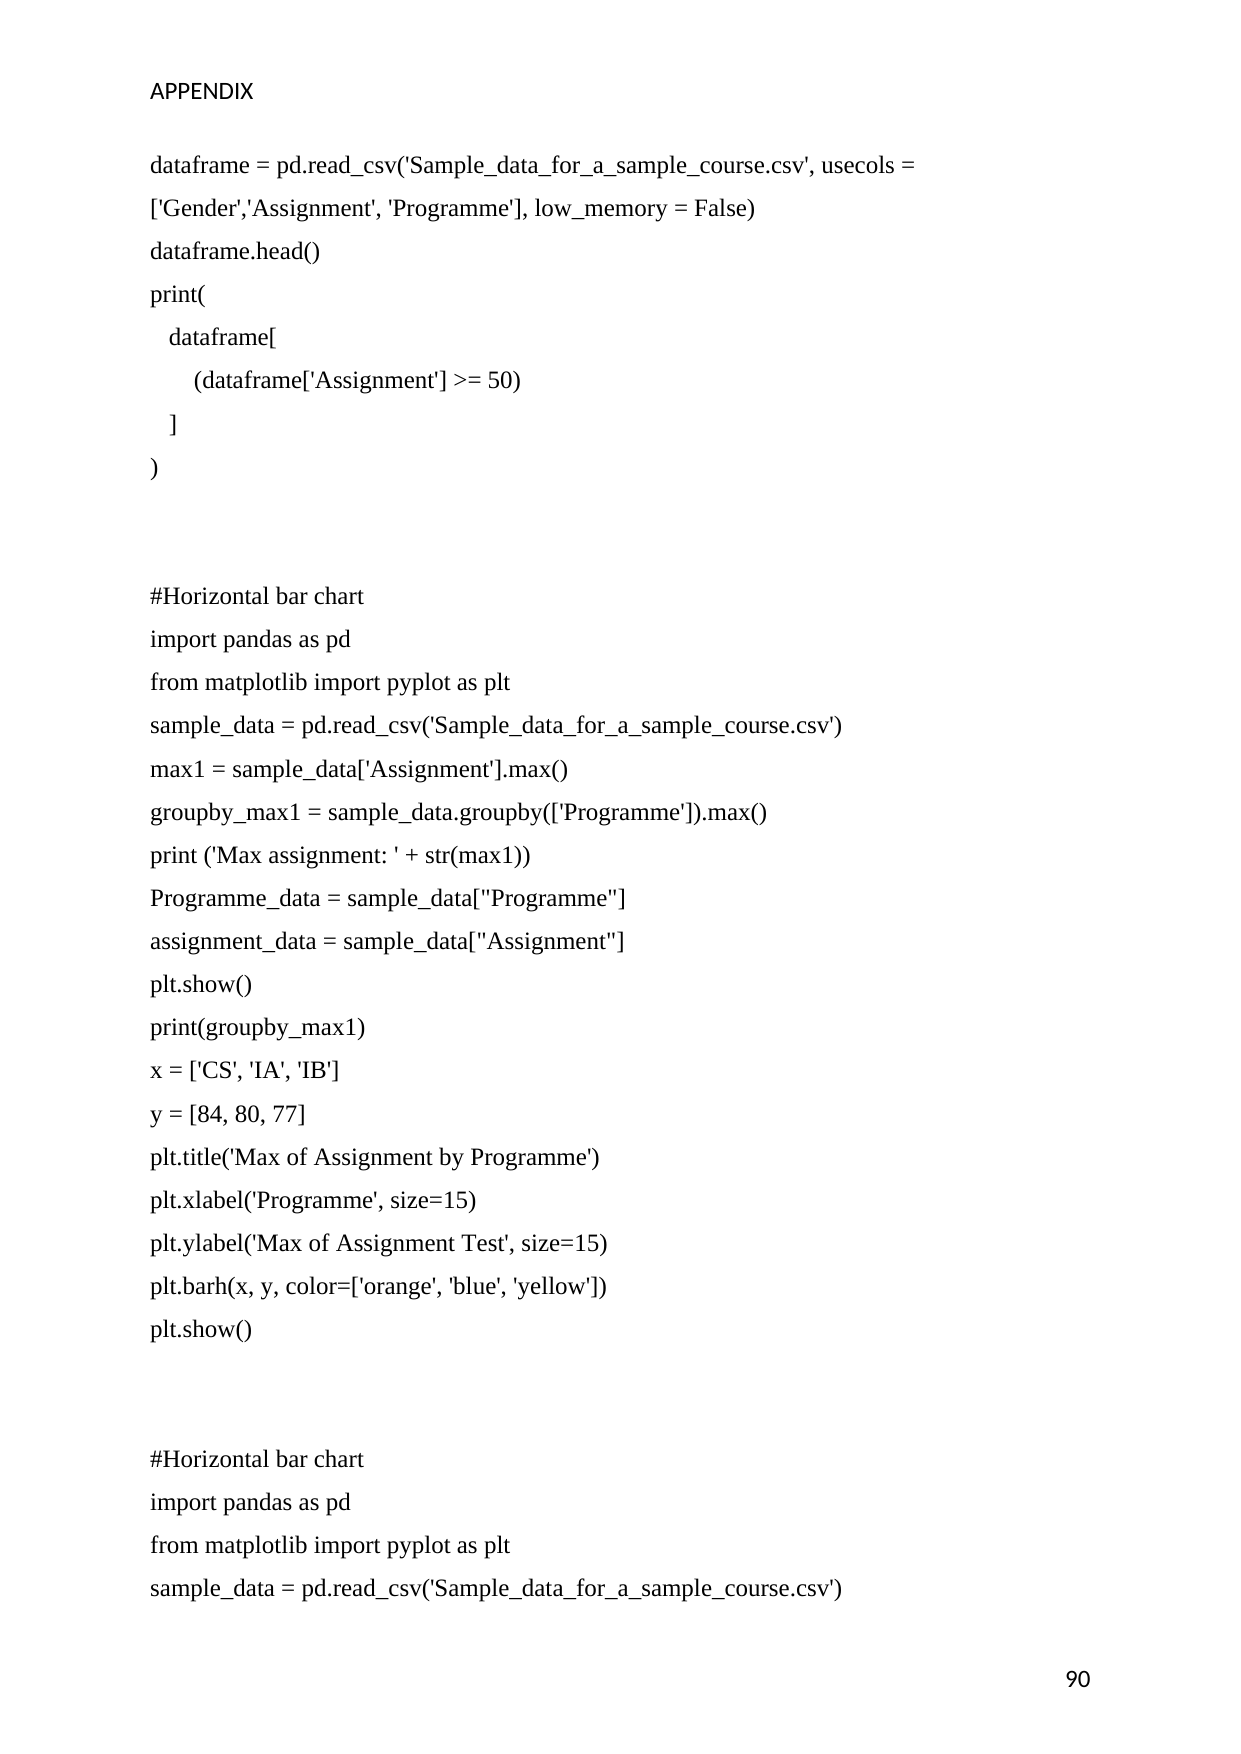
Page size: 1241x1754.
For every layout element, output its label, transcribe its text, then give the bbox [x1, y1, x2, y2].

text print ('Max assignment: ' + str(max1)) [150, 840, 1090, 869]
text x = ['CS', 'IA', 'IB'] [150, 1056, 1090, 1084]
text #Horizontal bar chart [150, 1444, 1090, 1472]
text groupby_max1 = sample_data.groupby(['Programme']).max() [150, 797, 1090, 826]
text assignment_data = sample_data["Assignment"] [150, 926, 1090, 955]
text plt.show() [150, 969, 1090, 998]
text from matplotlib import pyplot as plt [150, 1530, 1090, 1559]
text sample_data = pd.read_csv('Sample_data_for_a_sample_course.csv') [150, 1573, 1090, 1602]
text ) [150, 452, 1090, 481]
text sample_data = pd.read_csv('Sample_data_for_a_sample_course.csv') [150, 711, 1090, 739]
text plt.show() [150, 1314, 1090, 1343]
text import pandas as pd [150, 624, 1090, 653]
text plt.xlabel('Programme', size=15) [150, 1185, 1090, 1214]
text plt.barh(x, y, color=['orange', 'blue', 'yellow']) [150, 1271, 1090, 1300]
text plt.title('Max of Assignment by Programme') [150, 1142, 1090, 1171]
text Programme_data = sample_data["Programme"] [150, 883, 1090, 912]
text dataframe = pd.read_csv('Sample_data_for_a_sample_course.csv', usecols = ['Gender','Assignment', 'Programme'], low_memory = False) [150, 150, 1090, 222]
text #Horizontal bar chart [150, 581, 1090, 610]
text ] [150, 409, 1090, 437]
text max1 = sample_data['Assignment'].max() [150, 754, 1090, 782]
text dataframe.head() [150, 236, 1090, 265]
text print(groupby_max1) [150, 1012, 1090, 1041]
text dataframe[ [150, 322, 1090, 351]
text from matplotlib import pyplot as plt [150, 667, 1090, 696]
text print( [150, 279, 1090, 308]
text import pandas as pd [150, 1487, 1090, 1516]
text (dataframe['Assignment'] >= 50) [150, 366, 1090, 394]
text y = [84, 80, 77] [150, 1099, 1090, 1127]
text plt.ylabel('Max of Assignment Test', size=15) [150, 1228, 1090, 1257]
